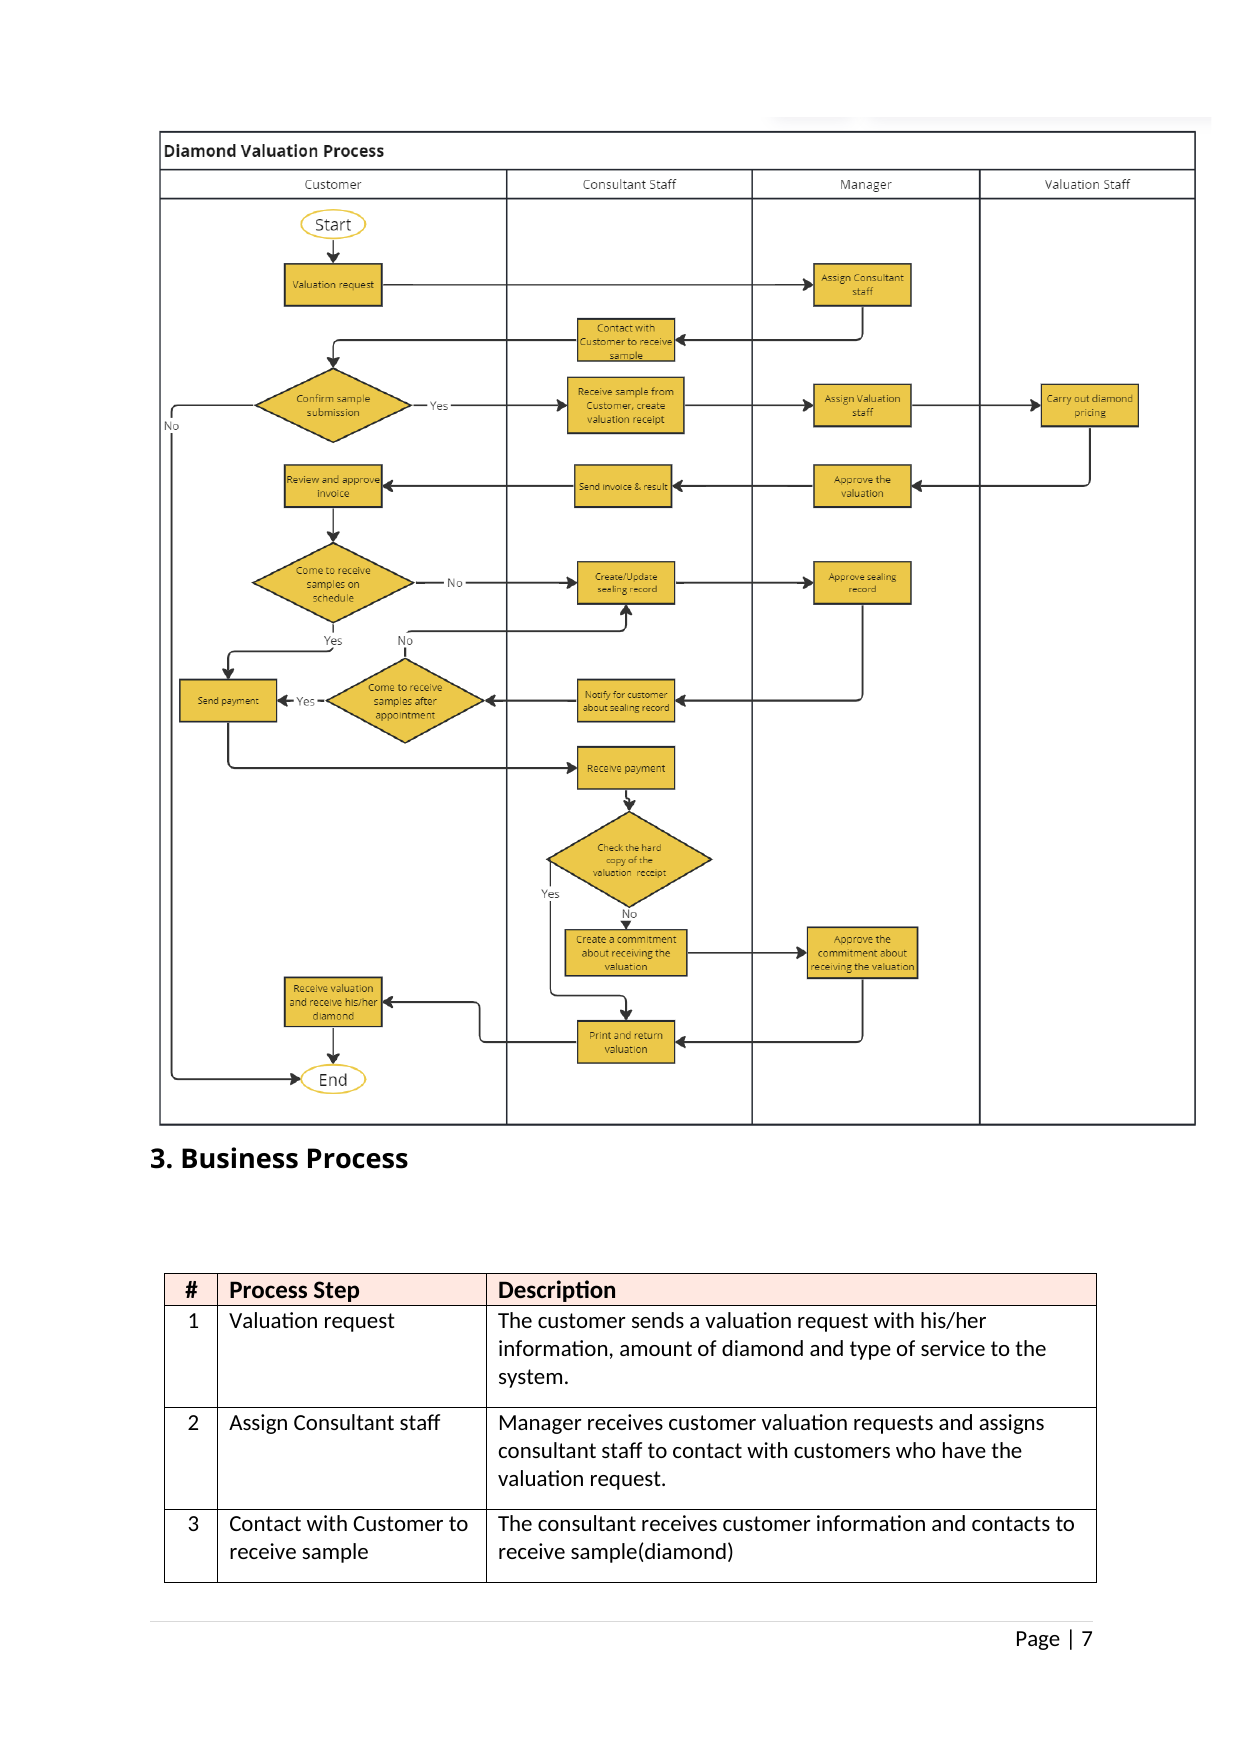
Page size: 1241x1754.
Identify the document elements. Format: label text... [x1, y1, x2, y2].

table_header Description [487, 1274, 1096, 1305]
table_cell Contact with Customer to receive sample [218, 1510, 486, 1582]
table_cell Assign Consultant staff [218, 1408, 486, 1508]
subtitle 3. Business Process [150, 1137, 1093, 1177]
table_cell The customer sends a valuation request with his/her information, amount of diamond and type of service to the system. [487, 1306, 1096, 1407]
table_cell 3 [165, 1510, 217, 1582]
table_header Process Step [218, 1274, 486, 1305]
table_cell The consultant receives customer information and contacts to receive sample(diamond) [487, 1510, 1096, 1582]
picture [150, 117, 1212, 1137]
table_header # [165, 1274, 217, 1305]
table_cell Manager receives customer valuation requests and assigns consultant staff to contact with customers who have the valuation request. [487, 1408, 1096, 1508]
table_cell 2 [165, 1408, 217, 1508]
table_cell 1 [165, 1306, 217, 1407]
table_cell Valuation request [218, 1306, 486, 1407]
